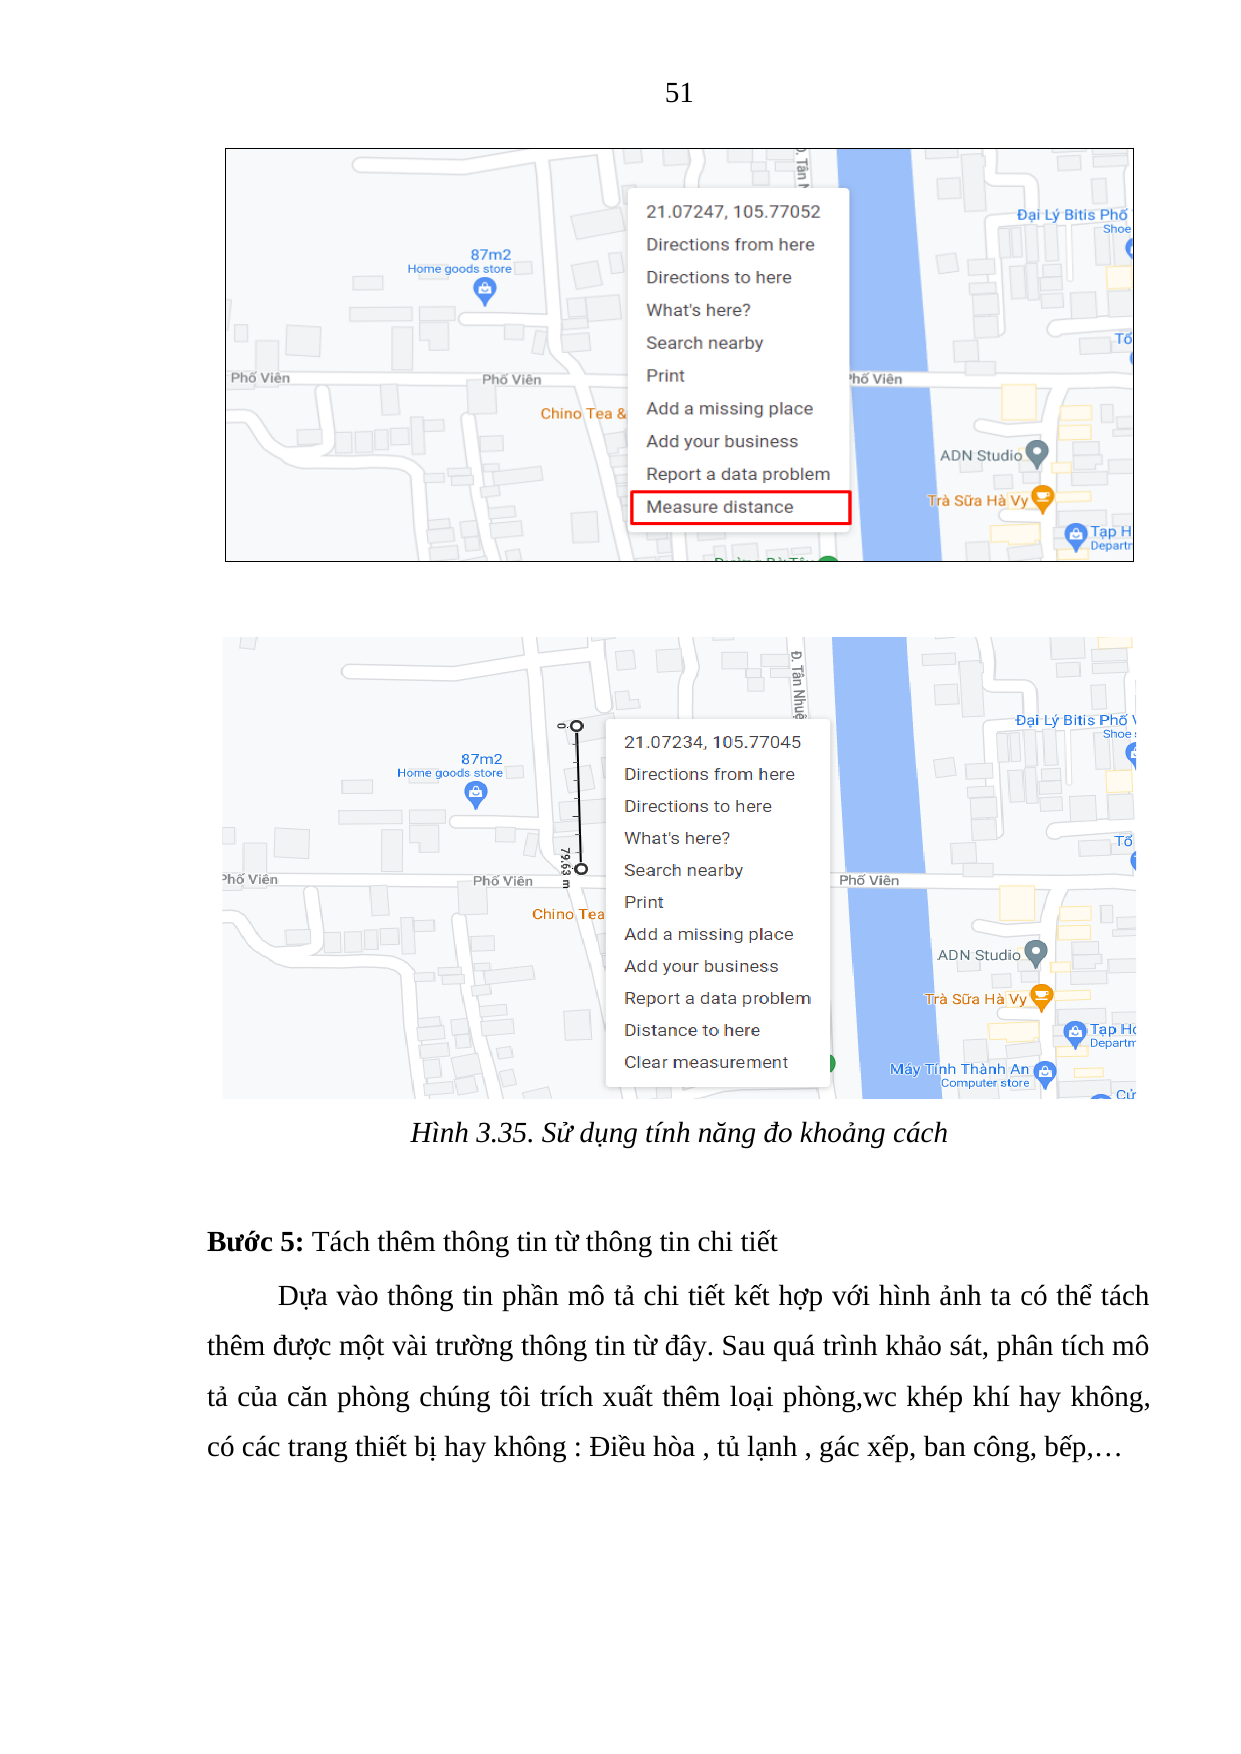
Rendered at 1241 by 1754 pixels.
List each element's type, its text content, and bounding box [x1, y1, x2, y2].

picture [222, 637, 1137, 1099]
text Dựa vào thông tin phần mô tả chi tiết kết hợp với hình ảnh ta có thể tách thêm được một vài trường thông tin từ đây. Sau quá trình khảo sát, phân tích mô tả của căn phòng chúng tôi trích xuất thêm loại phòng,wc khép khí hay không, có các trang thiết bị hay không : Điều hòa , tủ lạnh , gác xếp, ban công, bếp,… [207, 1278, 1152, 1463]
picture [226, 149, 1133, 561]
text Hình 3.16. Sử dụng tính năng đo khoảng cách [207, 1115, 1152, 1148]
text Bước 5: Tách thêm thông tin từ thông tin chi tiết [207, 1224, 1152, 1257]
